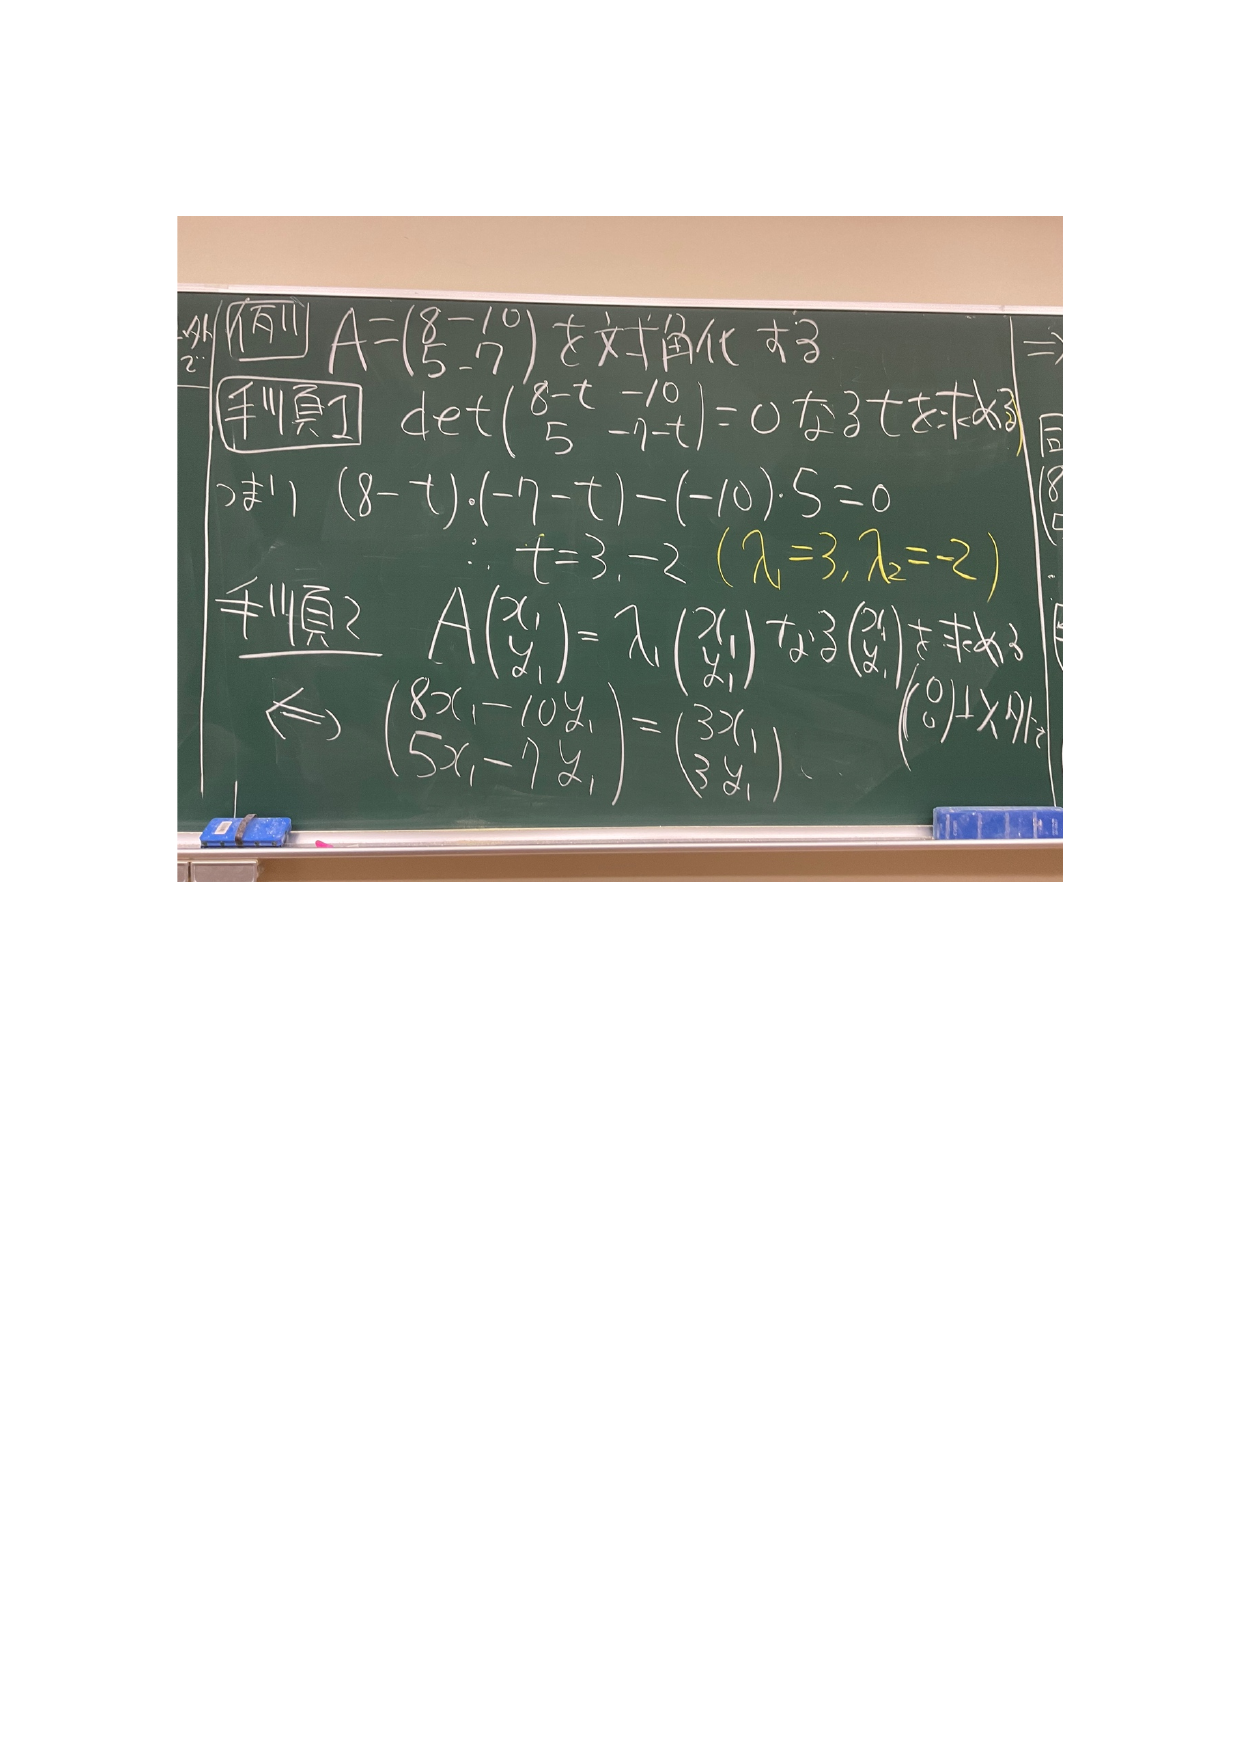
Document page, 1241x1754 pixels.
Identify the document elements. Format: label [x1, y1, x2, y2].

picture [177, 216, 1063, 882]
